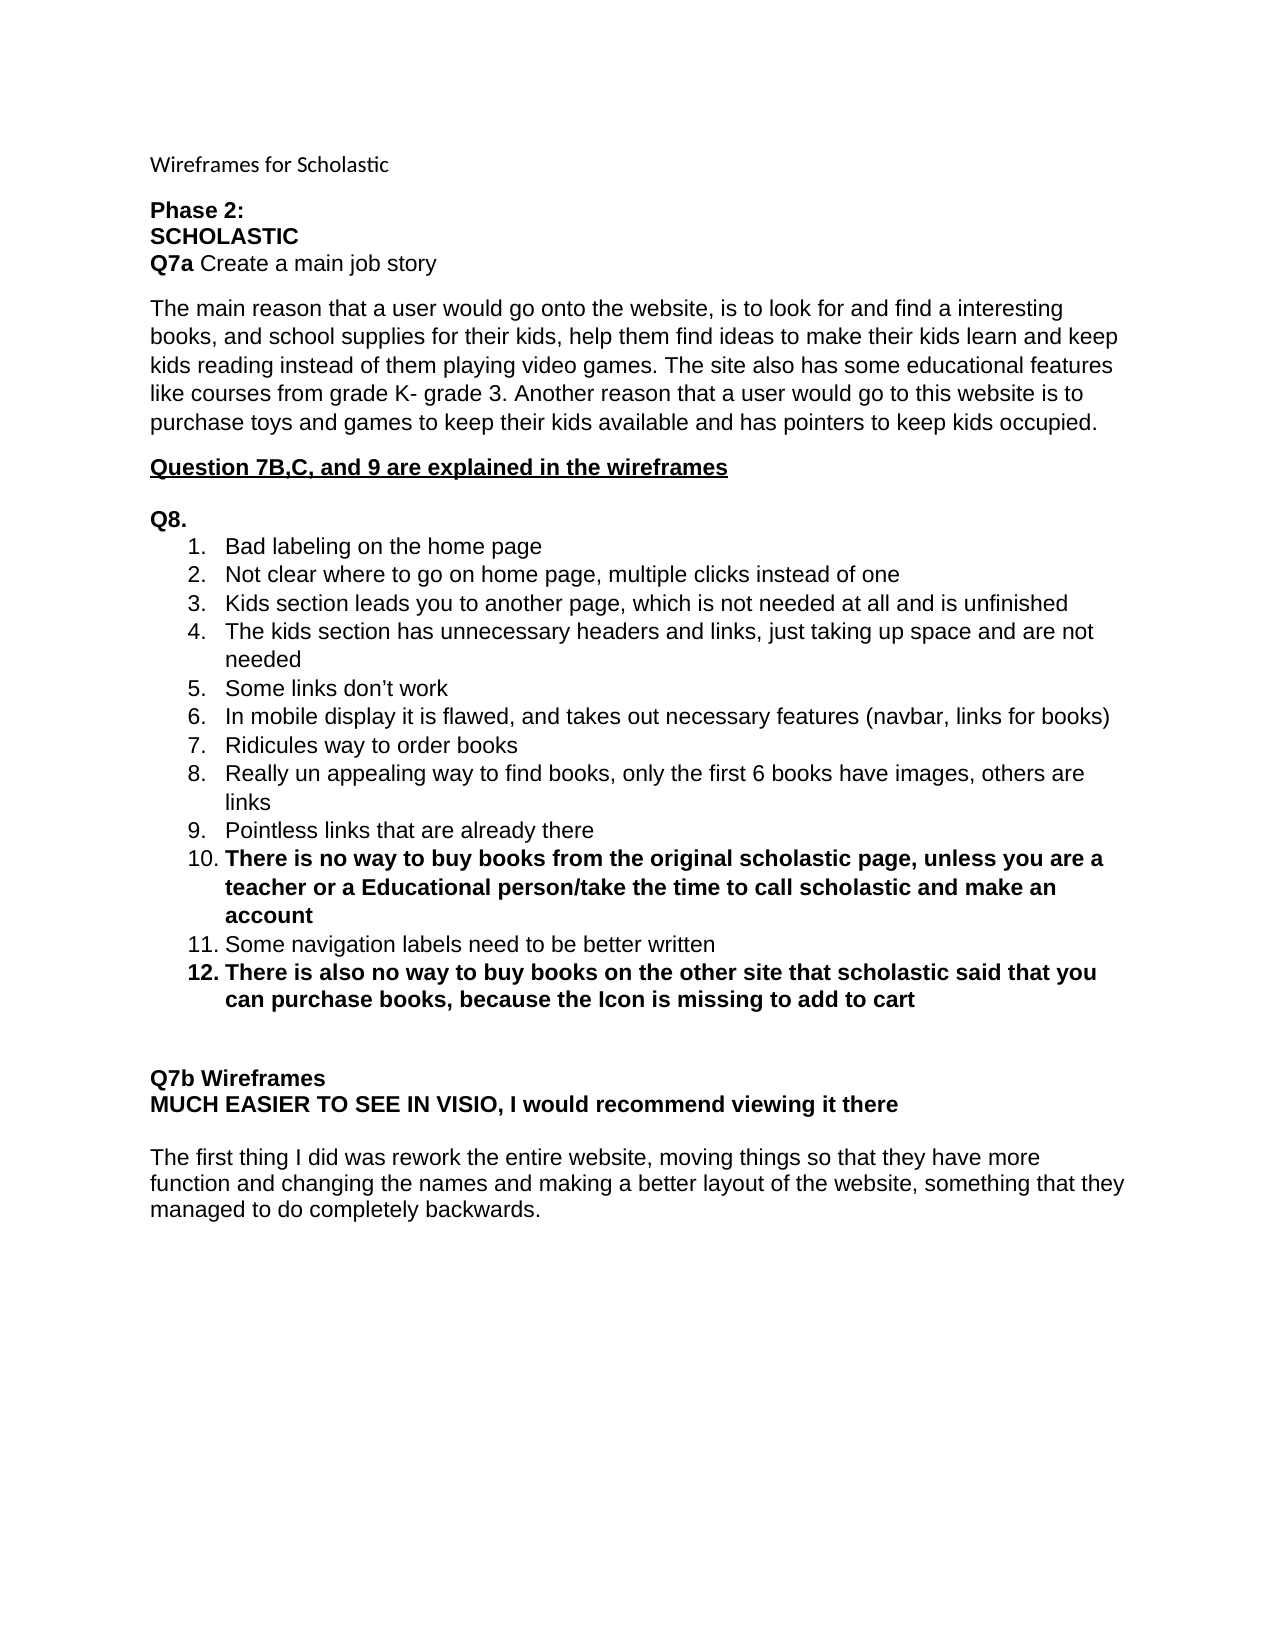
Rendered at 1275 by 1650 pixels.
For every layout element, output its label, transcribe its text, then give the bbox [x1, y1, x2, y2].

text Wireframes for Scholastic [150, 150, 1125, 178]
text Phase 2: [150, 197, 1125, 223]
list Ridicules way to order books [187, 732, 1125, 758]
list The kids section has unnecessary headers and links, just taking up space and are not needed [187, 618, 1125, 673]
text The main reason that a user would go onto the website, is to look for and find a interesting books, and school supplies for their kids, help them find ideas to make their kids learn and keep kids reading instead of them playing video games. The site also has some educational features like courses from grade K- grade 3. Another reason that a user would go to this website is to purchase toys and games to keep their kids available and has pointers to keep kids occupied. [150, 295, 1125, 435]
list Pointless links that are already there [187, 817, 1125, 843]
text The first thing I did was rework the entire website, moving things so that they have more function and changing the names and making a better layout of the website, something that they managed to do completely backwards. [150, 1144, 1125, 1223]
list In mobile display it is flawed, and takes out necessary features (navbar, links for books) [187, 703, 1125, 729]
text Question 7B,C, and 9 are explained in the wireframes [150, 453, 1125, 480]
list Really un appealing way to find books, only the first 6 books have images, others are links [187, 760, 1125, 815]
list Some links don’t work [187, 675, 1125, 701]
text SCHOLASTIC [150, 223, 1125, 249]
text Q7b Wireframes [150, 1064, 1125, 1091]
list There is also no way to buy books on the other site that scholastic said that you can purchase books, because the Icon is missing to add to cart [187, 959, 1125, 1012]
text Q7a Create a main job story [150, 249, 1125, 276]
text Q8. [150, 506, 1125, 533]
list Some navigation labels need to be better written [187, 931, 1125, 957]
list Kids section leads you to another page, which is not needed at all and is unfinished [187, 589, 1125, 616]
list Bad labeling on the home page [187, 533, 1125, 559]
list There is no way to buy books from the original scholastic page, unless you are a teacher or a Educational person/take the time to call scholastic and make an account [187, 845, 1125, 929]
text MUCH EASIER TO SEE IN VISIO, I would recommend viewing it there [150, 1091, 1125, 1117]
list Not clear where to go on home page, multiple clicks instead of one [187, 561, 1125, 587]
